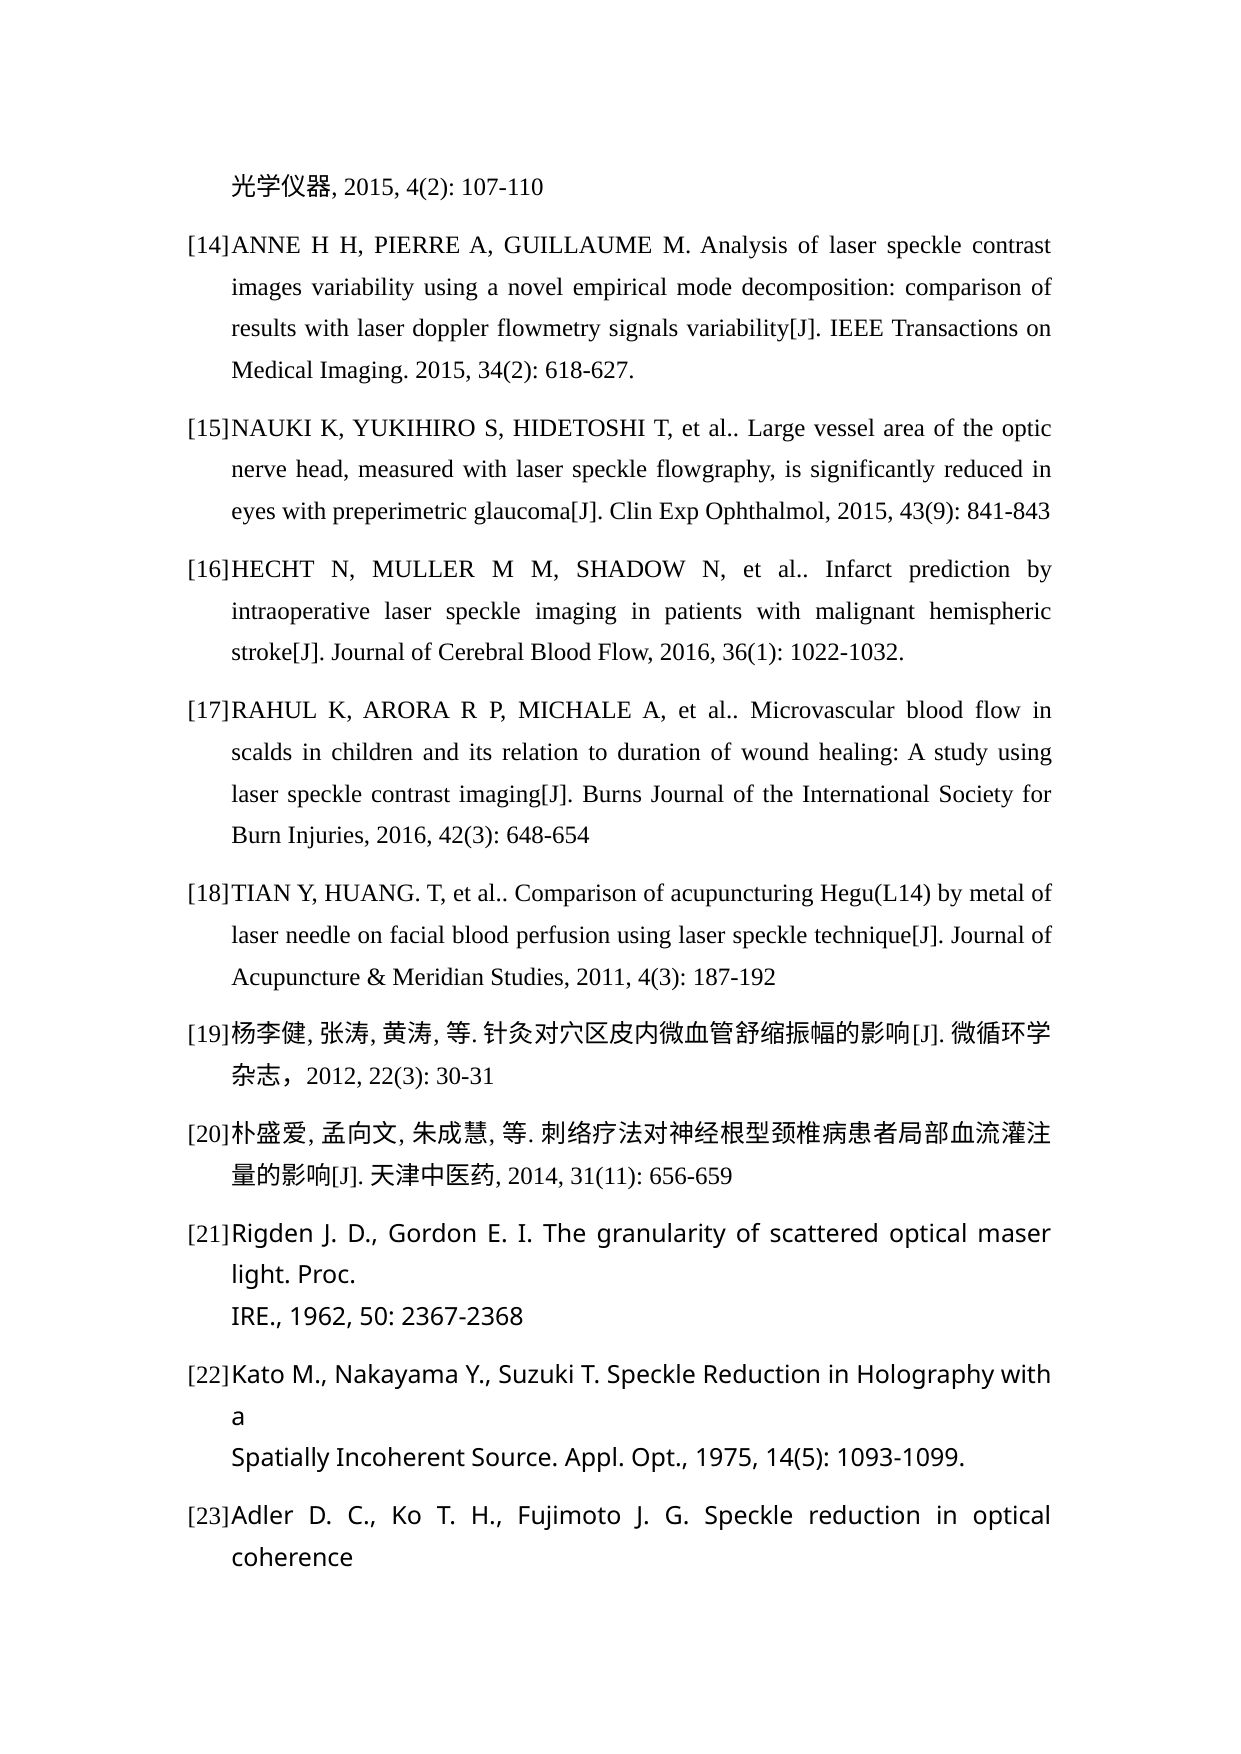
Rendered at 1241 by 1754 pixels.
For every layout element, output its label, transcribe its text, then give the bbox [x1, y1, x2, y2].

list NAUKI K, YUKIHIRO S, HIDETOSHI T, et al.. Large vessel area of the optic nerve head, measured with laser speckle flowgraphy, is significantly reduced in eyes with preperimetric glaucoma[J]. Clin Exp Ophthalmol, 2015, 43(9): 841-843 [187, 403, 1053, 528]
list Rigden J. D., Gordon E. I. The granularity of scattered optical maser light. Proc. IRE., 1962, 50: 2367-2368 [187, 1209, 1053, 1334]
list TIAN Y, HUANG. T, et al.. Comparison of acupuncturing Hegu(L14) by metal of laser needle on facial blood perfusion using laser speckle technique[J]. Journal of Acupuncture & Meridian Studies, 2011, 4(3): 187-192 [187, 868, 1053, 993]
list ANNE H H, PIERRE A, GUILLAUME M. Analysis of laser speckle contrast images variability using a novel empirical mode decomposition: comparison of results with laser doppler flowmetry signals variability[J]. IEEE Transactions on Medical Imaging. 2015, 34(2): 618-627. [187, 220, 1053, 387]
list 杨李健, 张涛, 黄涛, 等. 针灸对穴区皮内微血管舒缩振幅的影响[J]. 微循环学杂志，2012, 22(3): 30-31 [187, 1009, 1053, 1093]
list 朴盛爱, 孟向文, 朱成慧, 等. 刺络疗法对神经根型颈椎病患者局部血流灌注量的影响[J]. 天津中医药, 2014, 31(11): 656-659 [187, 1109, 1053, 1192]
list Kato M., Nakayama Y., Suzuki T. Speckle Reduction in Holography with a Spatially Incoherent Source. Appl. Opt., 1975, 14(5): 1093-1099. [187, 1350, 1053, 1475]
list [187, 162, 1053, 204]
list RAHUL K, ARORA R P, MICHALE A, et al.. Microvascular blood flow in scalds in children and its relation to duration of wound healing: A study using laser speckle contrast imaging[J]. Burns Journal of the International Society for Burn Injuries, 2016, 42(3): 648-654 [187, 685, 1053, 852]
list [187, 1491, 1053, 1574]
list HECHT N, MULLER M M, SHADOW N, et al.. Infarct prediction by intraoperative laser speckle imaging in patients with malignant hemispheric stroke[J]. Journal of Cerebral Blood Flow, 2016, 36(1): 1022-1032. [187, 544, 1053, 669]
